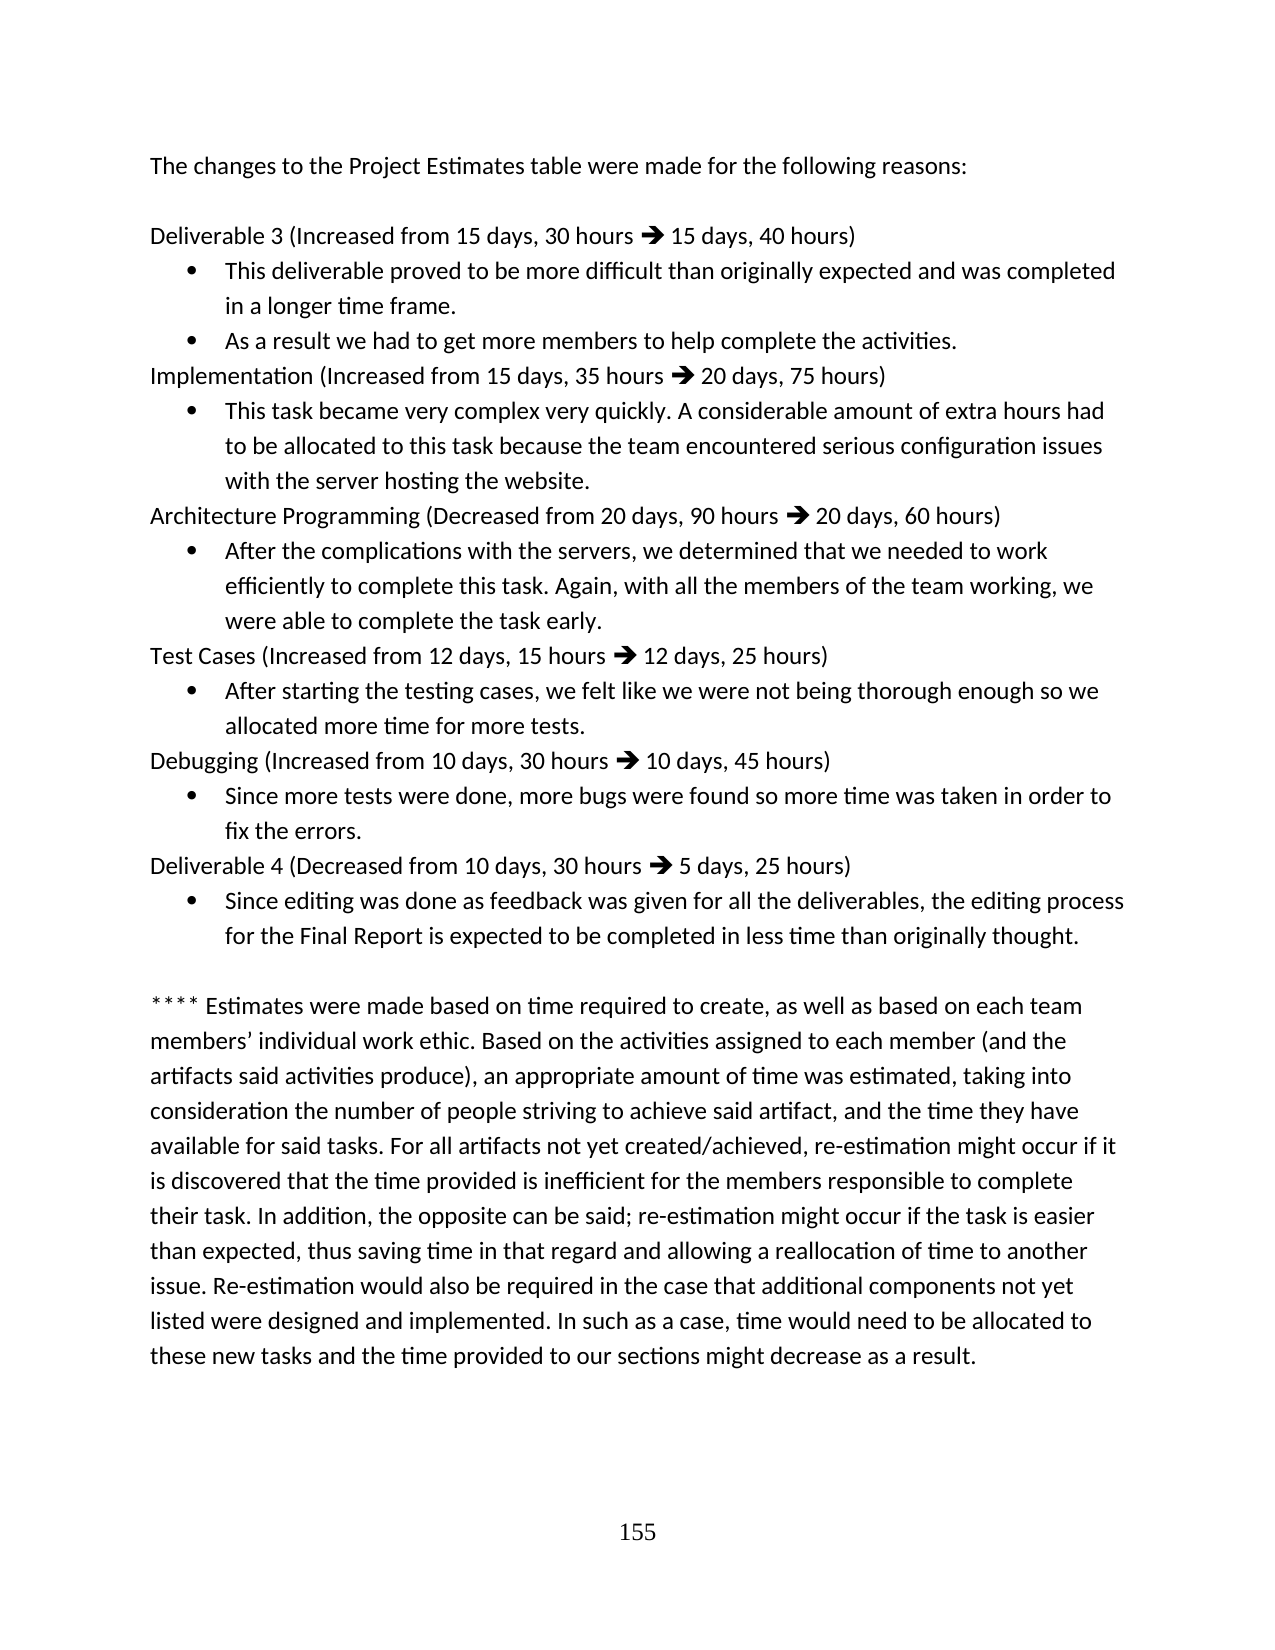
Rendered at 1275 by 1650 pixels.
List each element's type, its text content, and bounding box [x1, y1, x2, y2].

list Since editing was done as feedback was given for all the deliverables, the editing process for the Final Report is expected to be completed in less time than originally thought. [187, 885, 1125, 951]
text Test Cases (Increased from 12 days, 15 hours 12 days, 25 hours) [150, 640, 1125, 671]
text **** Estimates were made based on time required to create, as well as based on each team members’ individual work ethic. Based on the activities assigned to each member (and the artifacts said activities produce), an appropriate amount of time was estimated, taking into consideration the number of people striving to achieve said artifact, and the time they have available for said tasks. For all artifacts not yet created/achieved, re-estimation might occur if it is discovered that the time provided is inefficient for the members responsible to complete their task. In addition, the opposite can be said; re-estimation might occur if the task is easier than expected, thus saving time in that regard and allowing a reallocation of time to another issue. Re-estimation would also be required in the case that additional components not yet listed were designed and implemented. In such as a case, time would need to be allocated to these new tasks and the time provided to our sections might decrease as a result. [150, 990, 1125, 1371]
list This deliverable proved to be more difficult than originally expected and was completed in a longer time frame. [187, 255, 1125, 321]
list After the complications with the servers, we determined that we needed to work efficiently to complete this task. Again, with all the members of the team working, we were able to complete the task early. [187, 535, 1125, 636]
list As a result we had to get more members to help complete the activities. [187, 325, 1125, 356]
text Architecture Programming (Decreased from 20 days, 90 hours 20 days, 60 hours) [150, 500, 1125, 531]
text Deliverable 4 (Decreased from 10 days, 30 hours 5 days, 25 hours) [150, 850, 1125, 881]
text Implementation (Increased from 15 days, 35 hours 20 days, 75 hours) [150, 360, 1125, 391]
list This task became very complex very quickly. A considerable amount of extra hours had to be allocated to this task because the team encountered serious configuration issues with the server hosting the website. [187, 395, 1125, 496]
list Since more tests were done, more bugs were found so more time was taken in order to fix the errors. [187, 780, 1125, 846]
list After starting the testing cases, we felt like we were not being thorough enough so we allocated more time for more tests. [187, 675, 1125, 741]
text Debugging (Increased from 10 days, 30 hours 10 days, 45 hours) [150, 745, 1125, 776]
text Deliverable 3 (Increased from 15 days, 30 hours 15 days, 40 hours) [150, 220, 1125, 251]
text The changes to the Project Estimates table were made for the following reasons: [150, 150, 1125, 181]
